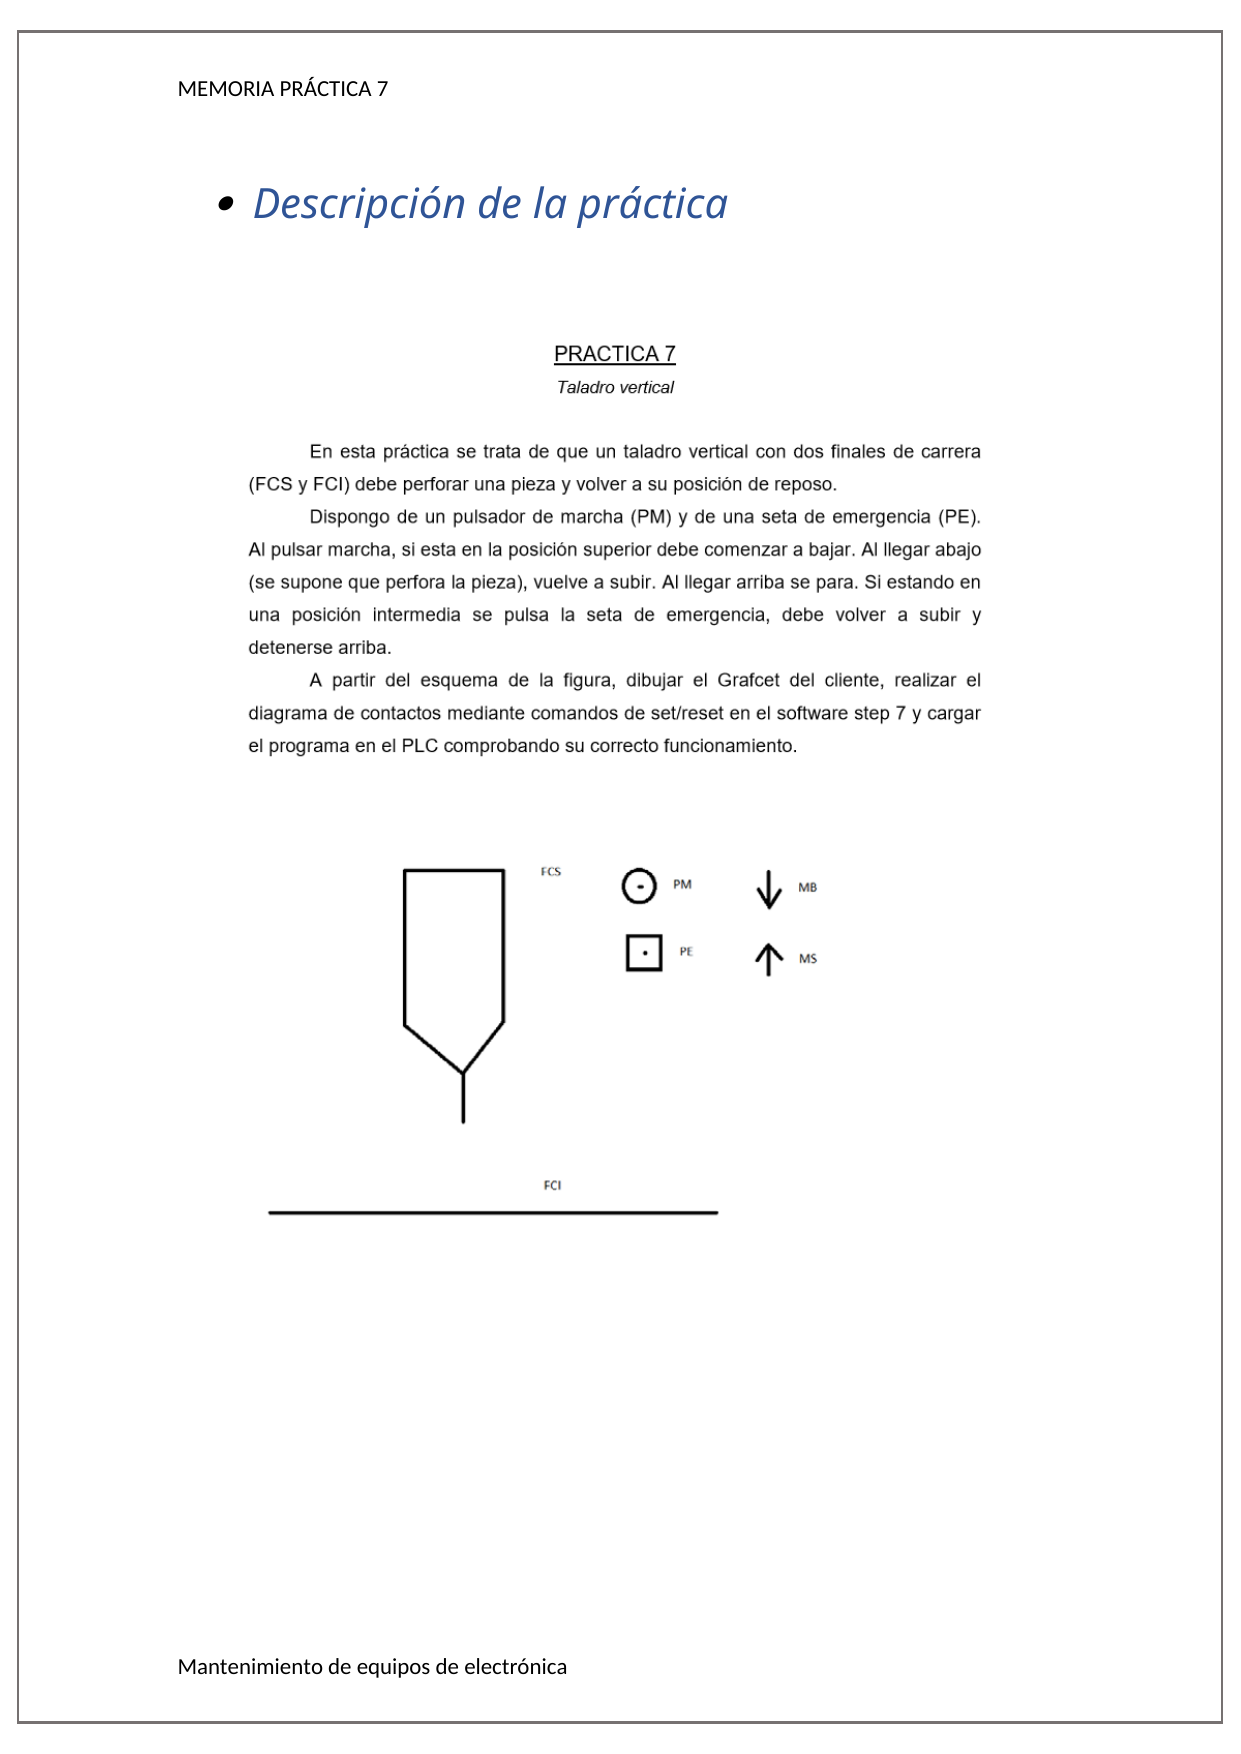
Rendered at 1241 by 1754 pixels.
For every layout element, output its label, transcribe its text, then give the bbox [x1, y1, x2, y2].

picture [177, 329, 1083, 1237]
subtitle Descripción de la práctica [215, 174, 1063, 231]
